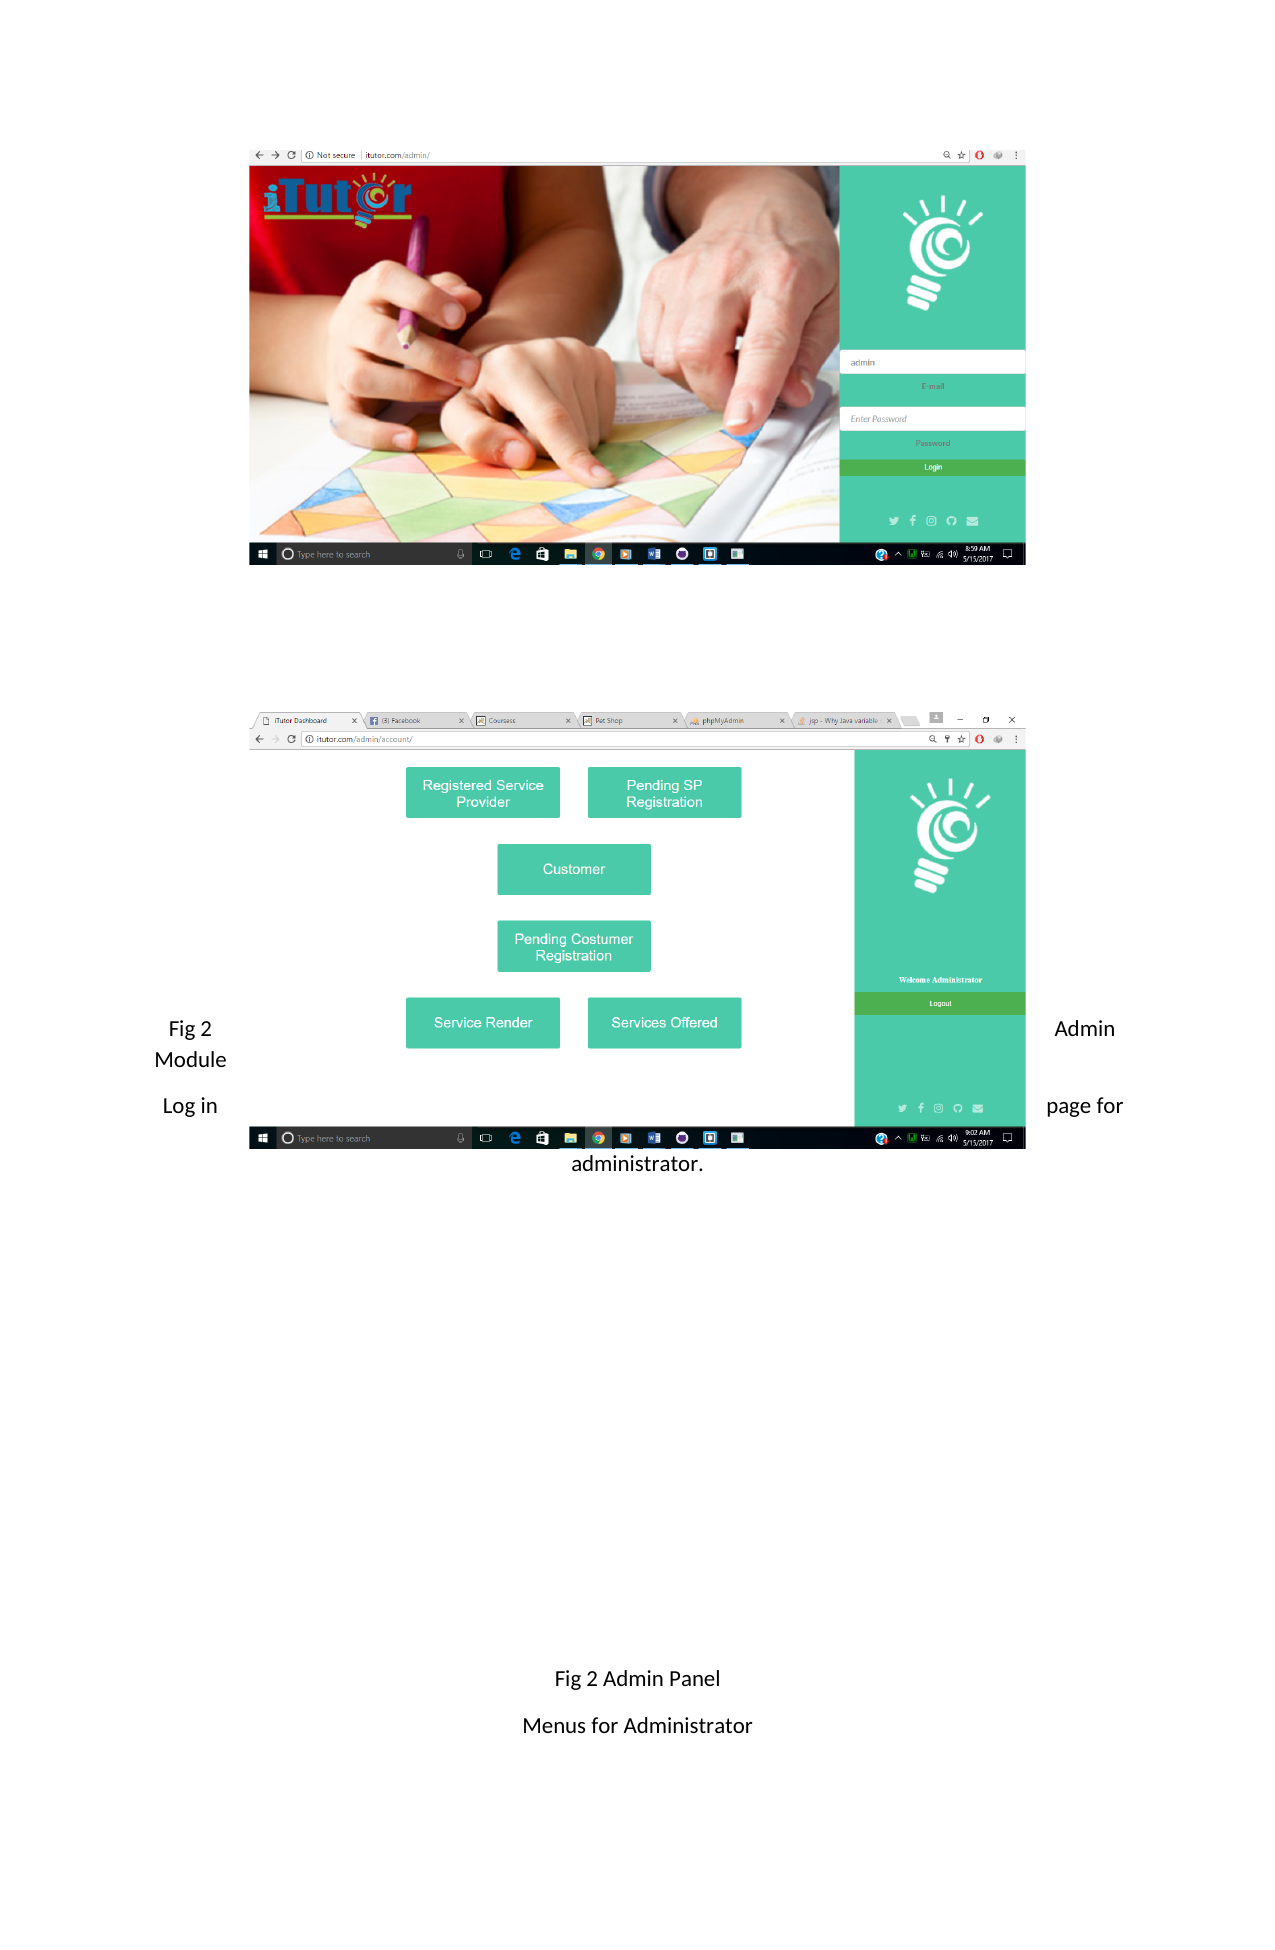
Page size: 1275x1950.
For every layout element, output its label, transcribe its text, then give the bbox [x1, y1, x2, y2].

picture [249, 150, 1026, 565]
text Fig 2 Admin Module [1026, 1014, 1125, 1073]
picture [249, 712, 1026, 1149]
text Fig 2 Admin Panel [150, 1664, 1125, 1693]
text Menus for Administrator [150, 1711, 1125, 1739]
text Log in page for administrator. [150, 1092, 1125, 1177]
text Fig 2 Admin Module [150, 1014, 249, 1073]
